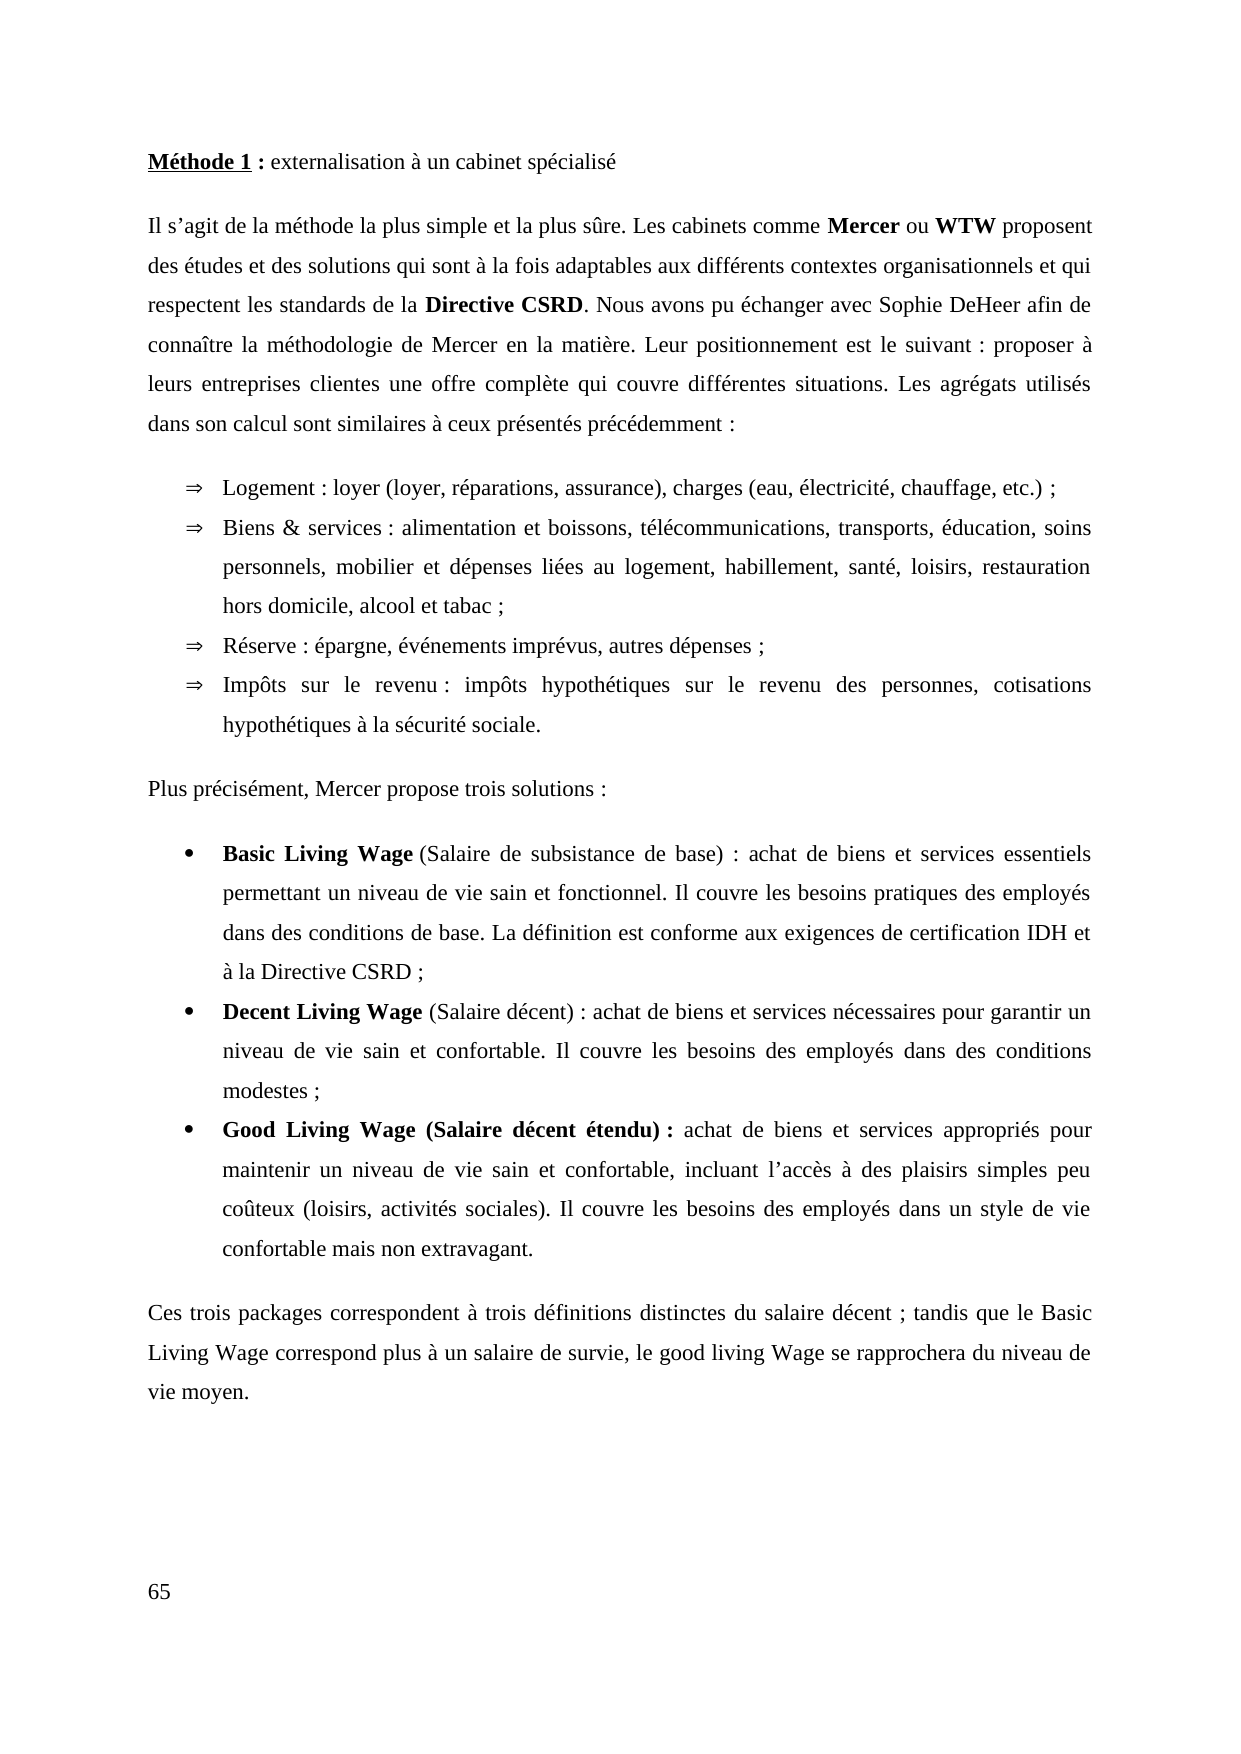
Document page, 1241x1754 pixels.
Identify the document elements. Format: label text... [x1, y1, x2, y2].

text Ces trois packages correspondent à trois définitions distinctes du salaire décent ; tandis que le Basic Living Wage correspond plus à un salaire de survie, le good living Wage se rapprochera du niveau de vie moyen. [148, 1299, 1092, 1404]
list Good Living Wage (Salaire décent étendu) : achat de biens et services appropriés pour maintenir un niveau de vie sain et confortable, incluant l’accès à des plaisirs simples peu coûteux (loisirs, activités sociales). Il couvre les besoins des employés dans un style de vie confortable mais non extravagant. [185, 1116, 1092, 1261]
list Réserve : épargne, événements imprévus, autres dépenses ; [185, 632, 1092, 658]
list Basic Living Wage (Salaire de subsistance de base) : achat de biens et services essentiels permettant un niveau de vie sain et fonctionnel. Il couvre les besoins pratiques des employés dans des conditions de base. La définition est conforme aux exigences de certification IDH et à la Directive CSRD ; [185, 840, 1092, 985]
text Méthode 1 : externalisation à un cabinet spécialisé [148, 148, 1092, 174]
list Biens & services : alimentation et boissons, télécommunications, transports, éducation, soins personnels, mobilier et dépenses liées au logement, habillement, santé, loisirs, restauration hors domicile, alcool et tabac ; [185, 513, 1092, 619]
list Decent Living Wage (Salaire décent) : achat de biens et services nécessaires pour garantir un niveau de vie sain et confortable. Il couvre les besoins des employés dans des conditions modestes ; [185, 998, 1092, 1103]
list Impôts sur le revenu : impôts hypothétiques sur le revenu des personnes, cotisations hypothétiques à la sécurité sociale. [185, 671, 1092, 737]
text Il s’agit de la méthode la plus simple et la plus sûre. Les cabinets comme Mercer ou WTW proposent des études et des solutions qui sont à la fois adaptables aux différents contextes organisationnels et qui respectent les standards de la Directive CSRD. Nous avons pu échanger avec Sophie DeHeer afin de connaître la méthodologie de Mercer en la matière. Leur positionnement est le suivant : proposer à leurs entreprises clientes une offre complète qui couvre différentes situations. Les agrégats utilisés dans son calcul sont similaires à ceux présentés précédemment : [148, 212, 1092, 436]
text Plus précisément, Mercer propose trois solutions : [148, 775, 1092, 802]
list Logement : loyer (loyer, réparations, assurance), charges (eau, électricité, chauffage, etc.) ; [185, 474, 1092, 500]
